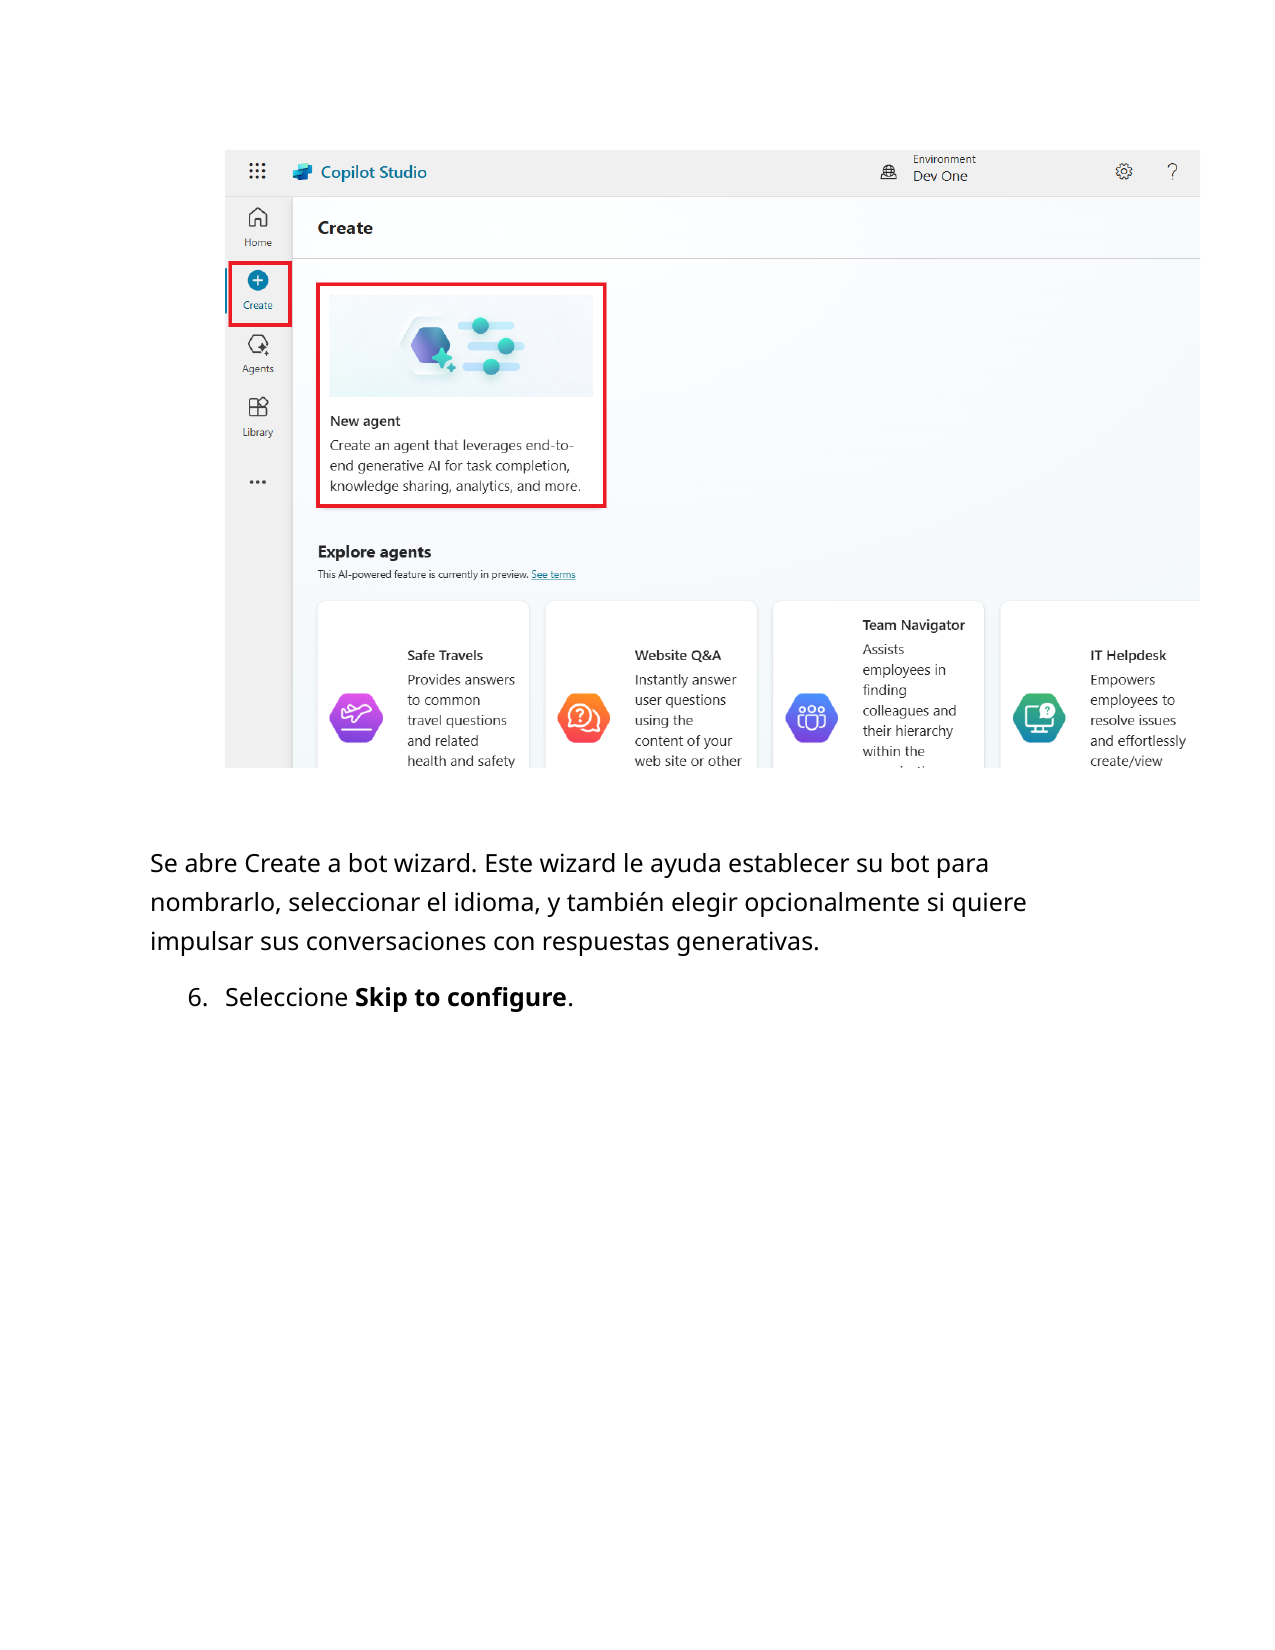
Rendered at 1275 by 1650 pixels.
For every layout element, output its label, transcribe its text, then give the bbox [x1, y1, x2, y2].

picture [225, 150, 1200, 768]
text Se abre Create a bot wizard. Este wizard le ayuda establecer su bot para nombrarlo, seleccionar el idioma, y también elegir opcionalmente si quiere impulsar sus conversaciones con respuestas generativas. [150, 845, 1125, 958]
list Seleccione Skip to configure. [187, 979, 1125, 1013]
